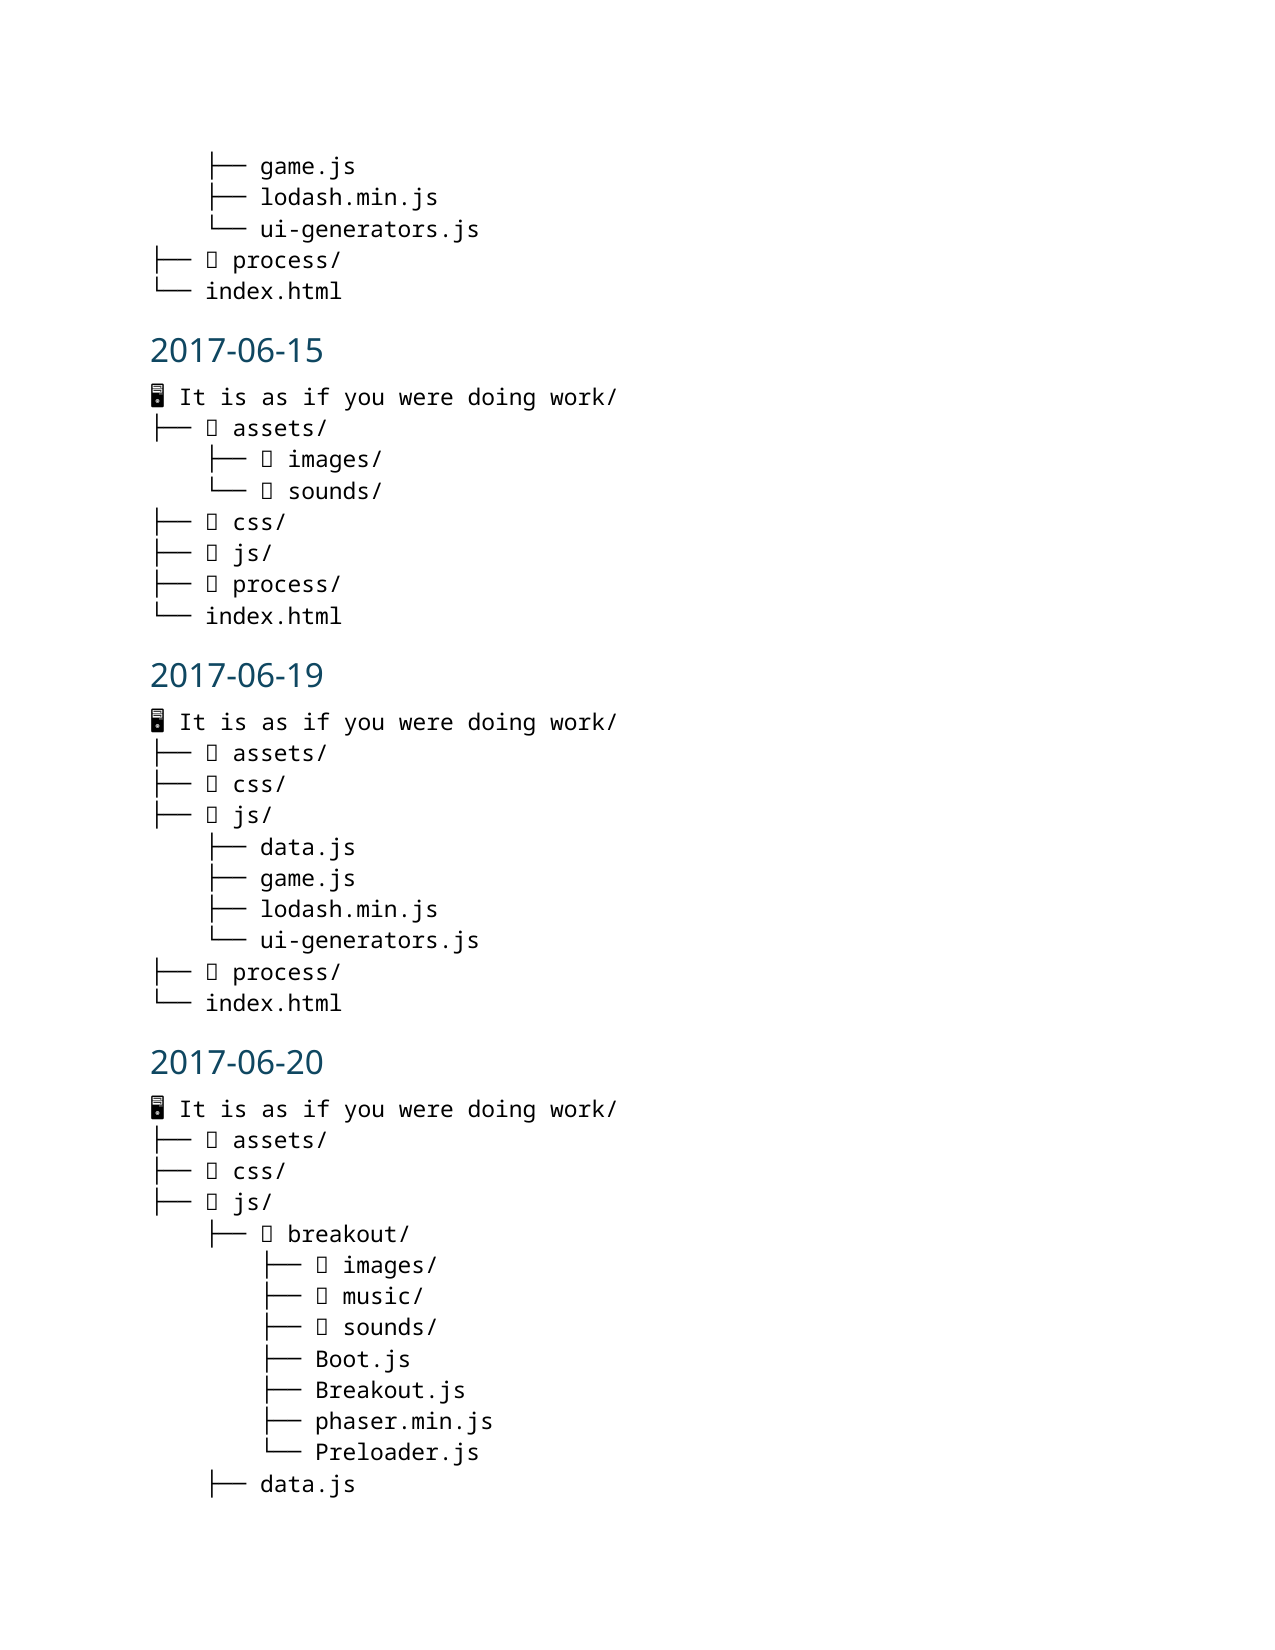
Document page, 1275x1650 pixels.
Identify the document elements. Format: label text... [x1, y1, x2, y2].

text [150, 1092, 1125, 1499]
subtitle 2017-06-20 [150, 1039, 1125, 1084]
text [150, 150, 1125, 306]
subtitle 2017-06-15 [150, 327, 1125, 372]
subtitle 2017-06-19 [150, 652, 1125, 697]
text 🖥️ It is as if you were doing work/ ├── 📁 assets/ ├── 📁 images/ └── 📁 sounds/ ├── 📁 css/ ├── 📁 js/ ├── 📁 process/ └── index.html [150, 381, 1125, 631]
text 🖥️ It is as if you were doing work/ ├── 📁 assets/ ├── 📁 css/ ├── 📁 js/ ├── data.js ├── game.js ├── lodash.min.js └── ui-generators.js ├── 📁 process/ └── index.html [150, 705, 1125, 1018]
